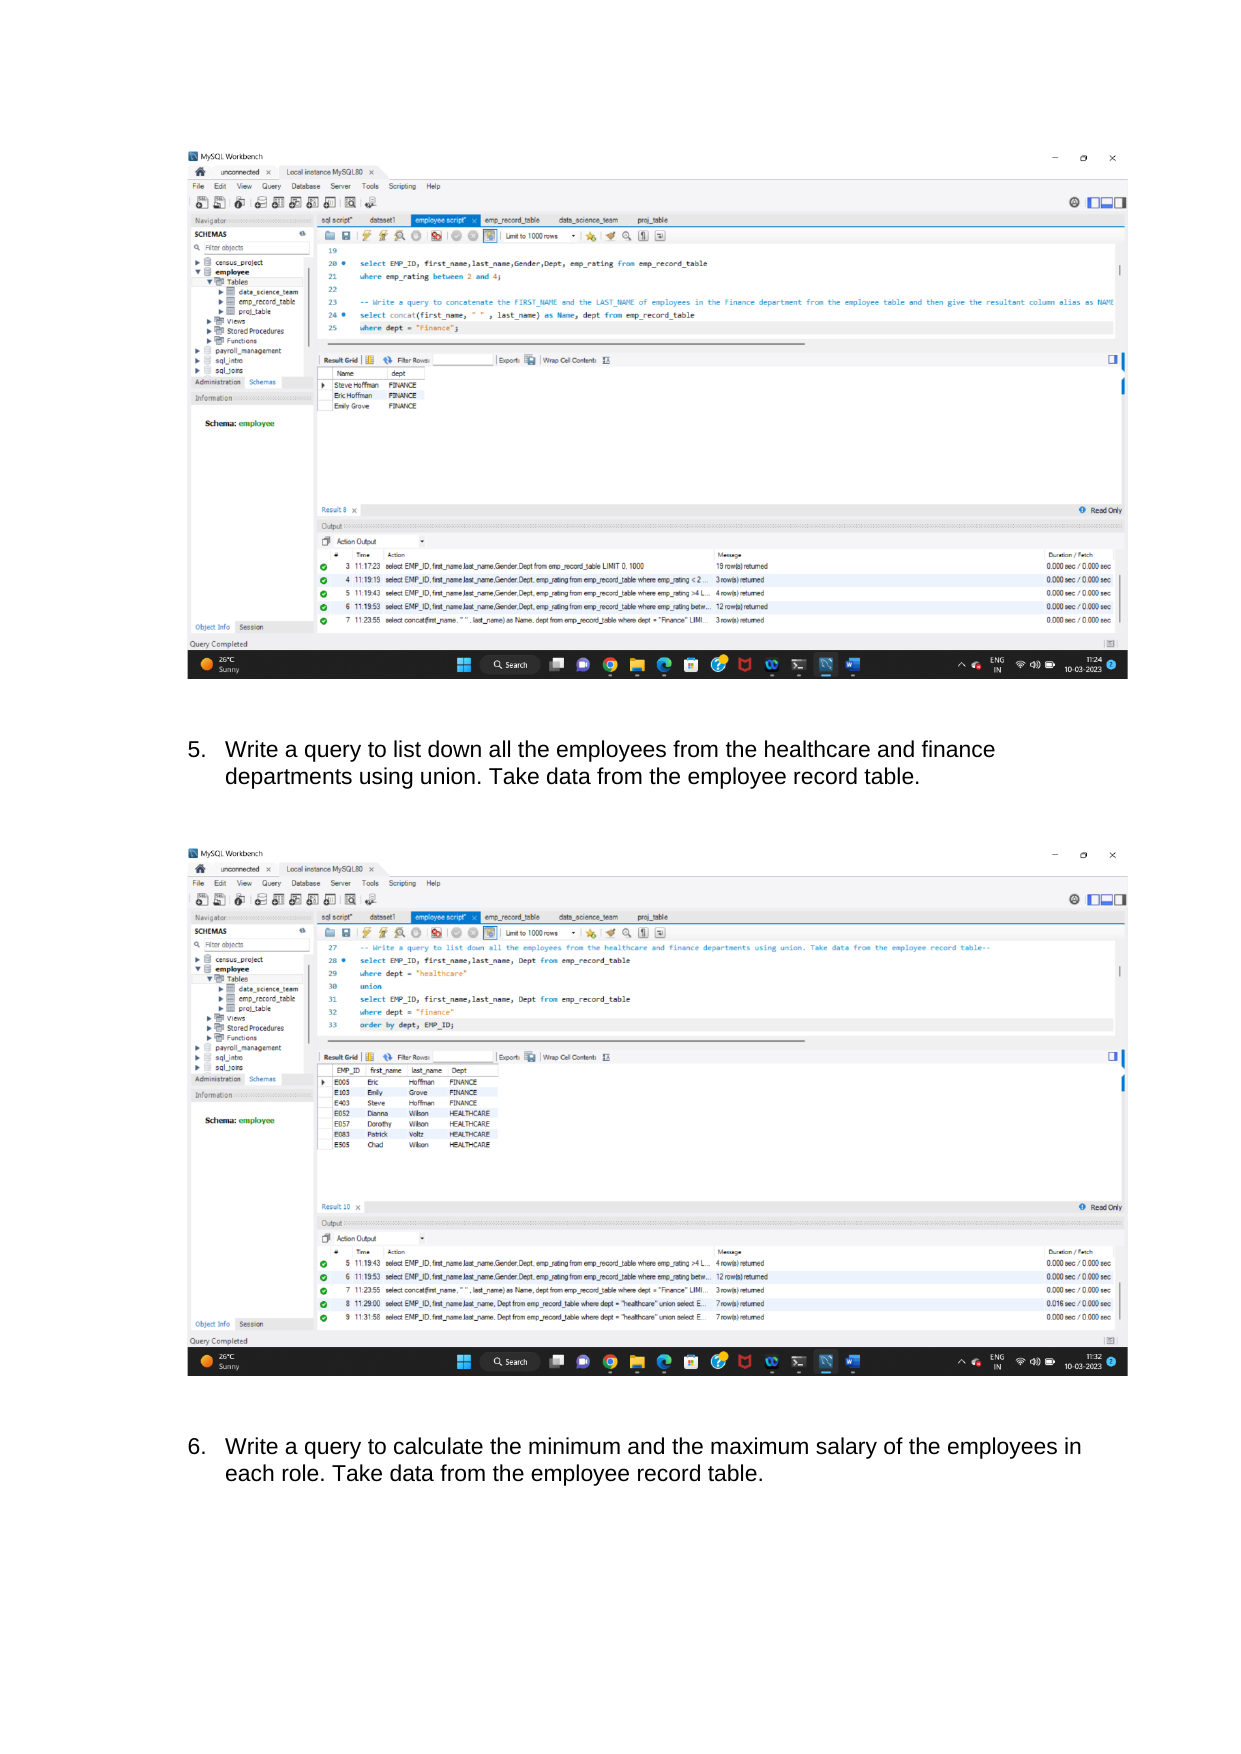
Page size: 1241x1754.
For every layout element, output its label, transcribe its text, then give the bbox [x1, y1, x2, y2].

list Write a query to list down all the employees from the healthcare and finance departments using union. Take data from the employee record table. [187, 736, 1090, 789]
picture [187, 846, 1128, 1376]
list Write a query to calculate the minimum and the maximum salary of the employees in each role. Take data from the employee record table. [187, 1433, 1090, 1486]
picture [187, 150, 1128, 679]
